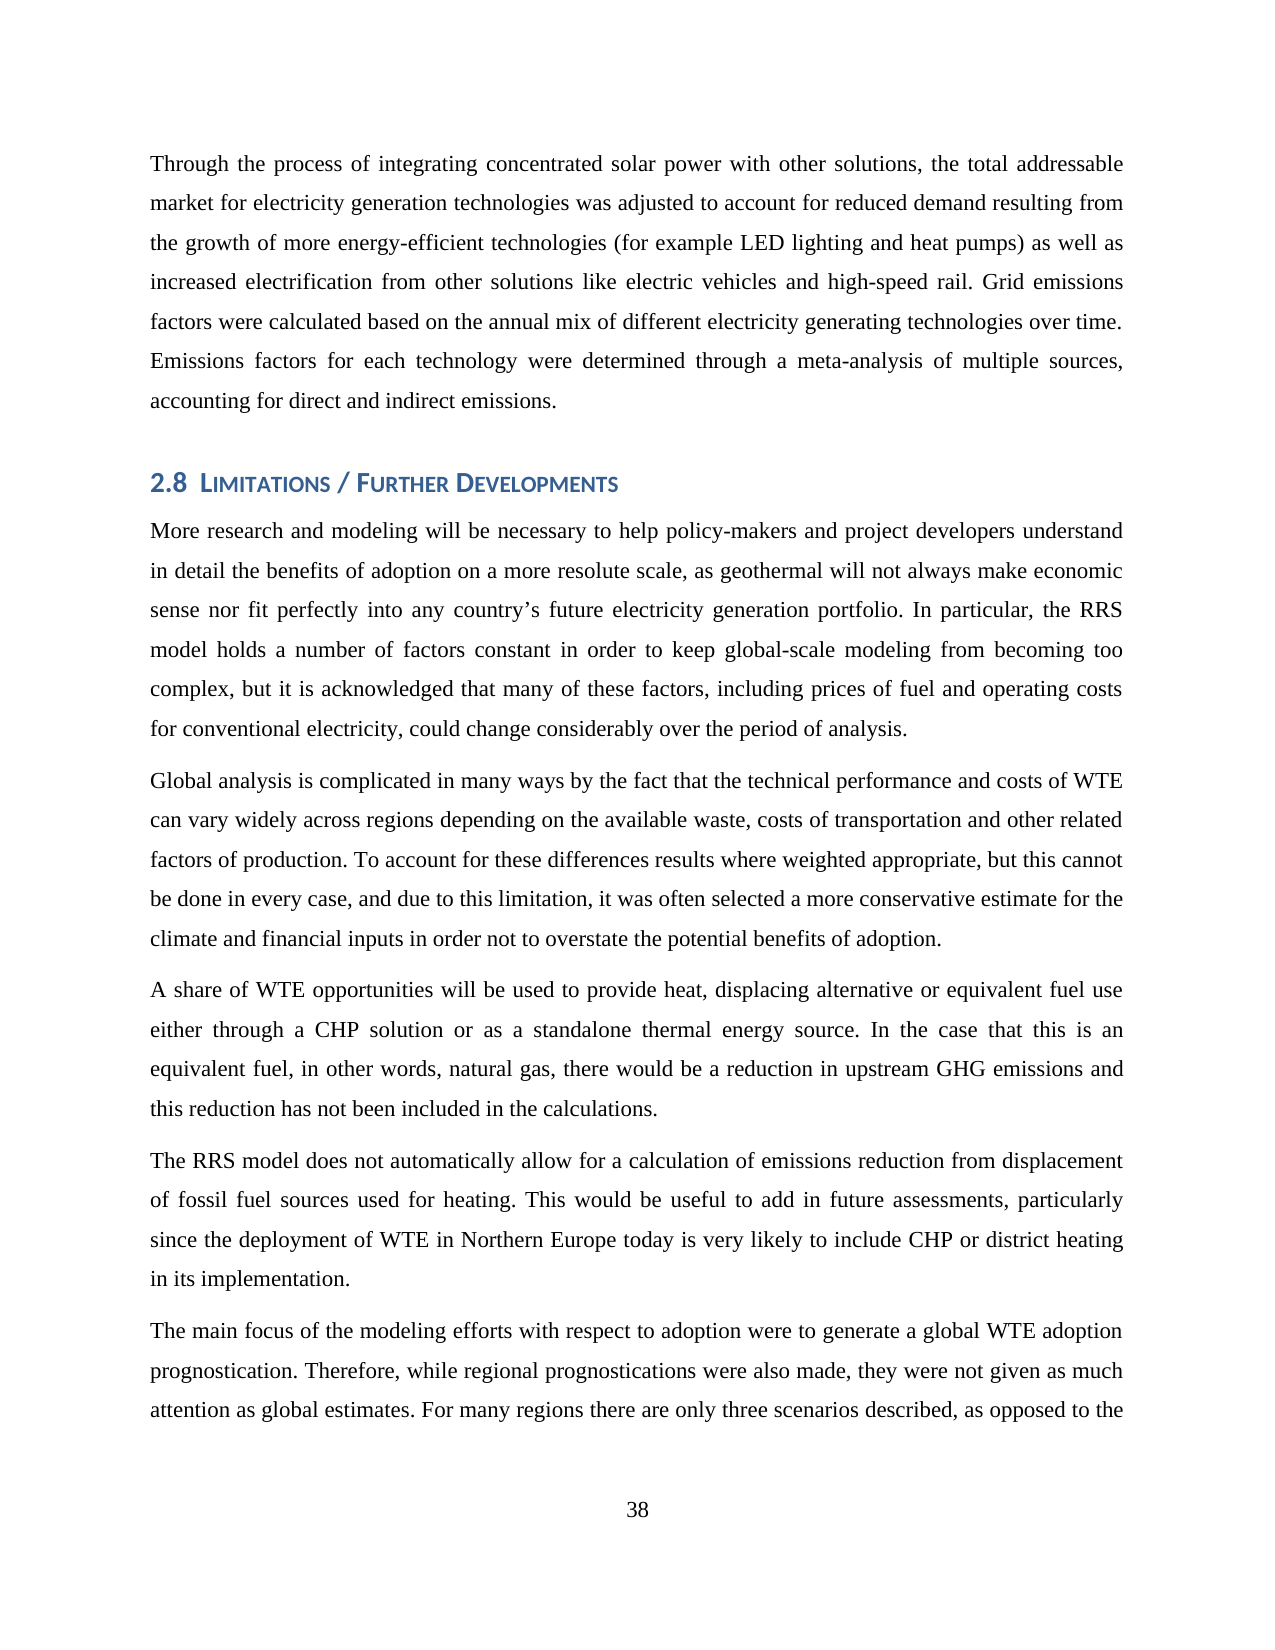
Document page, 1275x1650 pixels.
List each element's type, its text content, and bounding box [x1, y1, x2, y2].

text A share of WTE opportunities will be used to provide heat, displacing alternative or equivalent fuel use either through a CHP solution or as a standalone thermal energy source. In the case that this is an equivalent fuel, in other words, natural gas, there would be a reduction in upstream GHG emissions and this reduction has not been included in the calculations. [150, 977, 1125, 1121]
text The RRS model does not automatically allow for a calculation of emissions reduction from displacement of fossil fuel sources used for heating. This would be useful to add in future assessments, particularly since the deployment of WTE in Northern Europe today is very likely to include CHP or district heating in its implementation. [150, 1147, 1125, 1292]
text Global analysis is complicated in many ways by the fact that the technical performance and costs of WTE can vary widely across regions depending on the available waste, costs of transportation and other related factors of production. To account for these differences results where weighted appropriate, but this cannot be done in every case, and due to this limitation, it was often selected a more conservative estimate for the climate and financial inputs in order not to overstate the potential benefits of adoption. [150, 767, 1125, 951]
subtitle Limitations / Further Developments [150, 464, 1125, 499]
text More research and modeling will be necessary to help policy-makers and project developers understand in detail the benefits of adoption on a more resolute scale, as geothermal will not always make economic sense nor fit perfectly into any country’s future electricity generation portfolio. In particular, the RRS model holds a number of factors constant in order to keep global-scale modeling from becoming too complex, but it is acknowledged that many of these factors, including prices of fuel and operating costs for conventional electricity, could change considerably over the period of analysis. [150, 517, 1125, 741]
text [150, 1317, 1125, 1423]
text Through the process of integrating concentrated solar power with other solutions, the total addressable market for electricity generation technologies was adjusted to account for reduced demand resulting from the growth of more energy-efficient technologies (for example LED lighting and heat pumps) as well as increased electrification from other solutions like electric vehicles and high-speed rail. Grid emissions factors were calculated based on the annual mix of different electricity generating technologies over time. Emissions factors for each technology were determined through a meta-analysis of multiple sources, accounting for direct and indirect emissions. [150, 150, 1125, 413]
